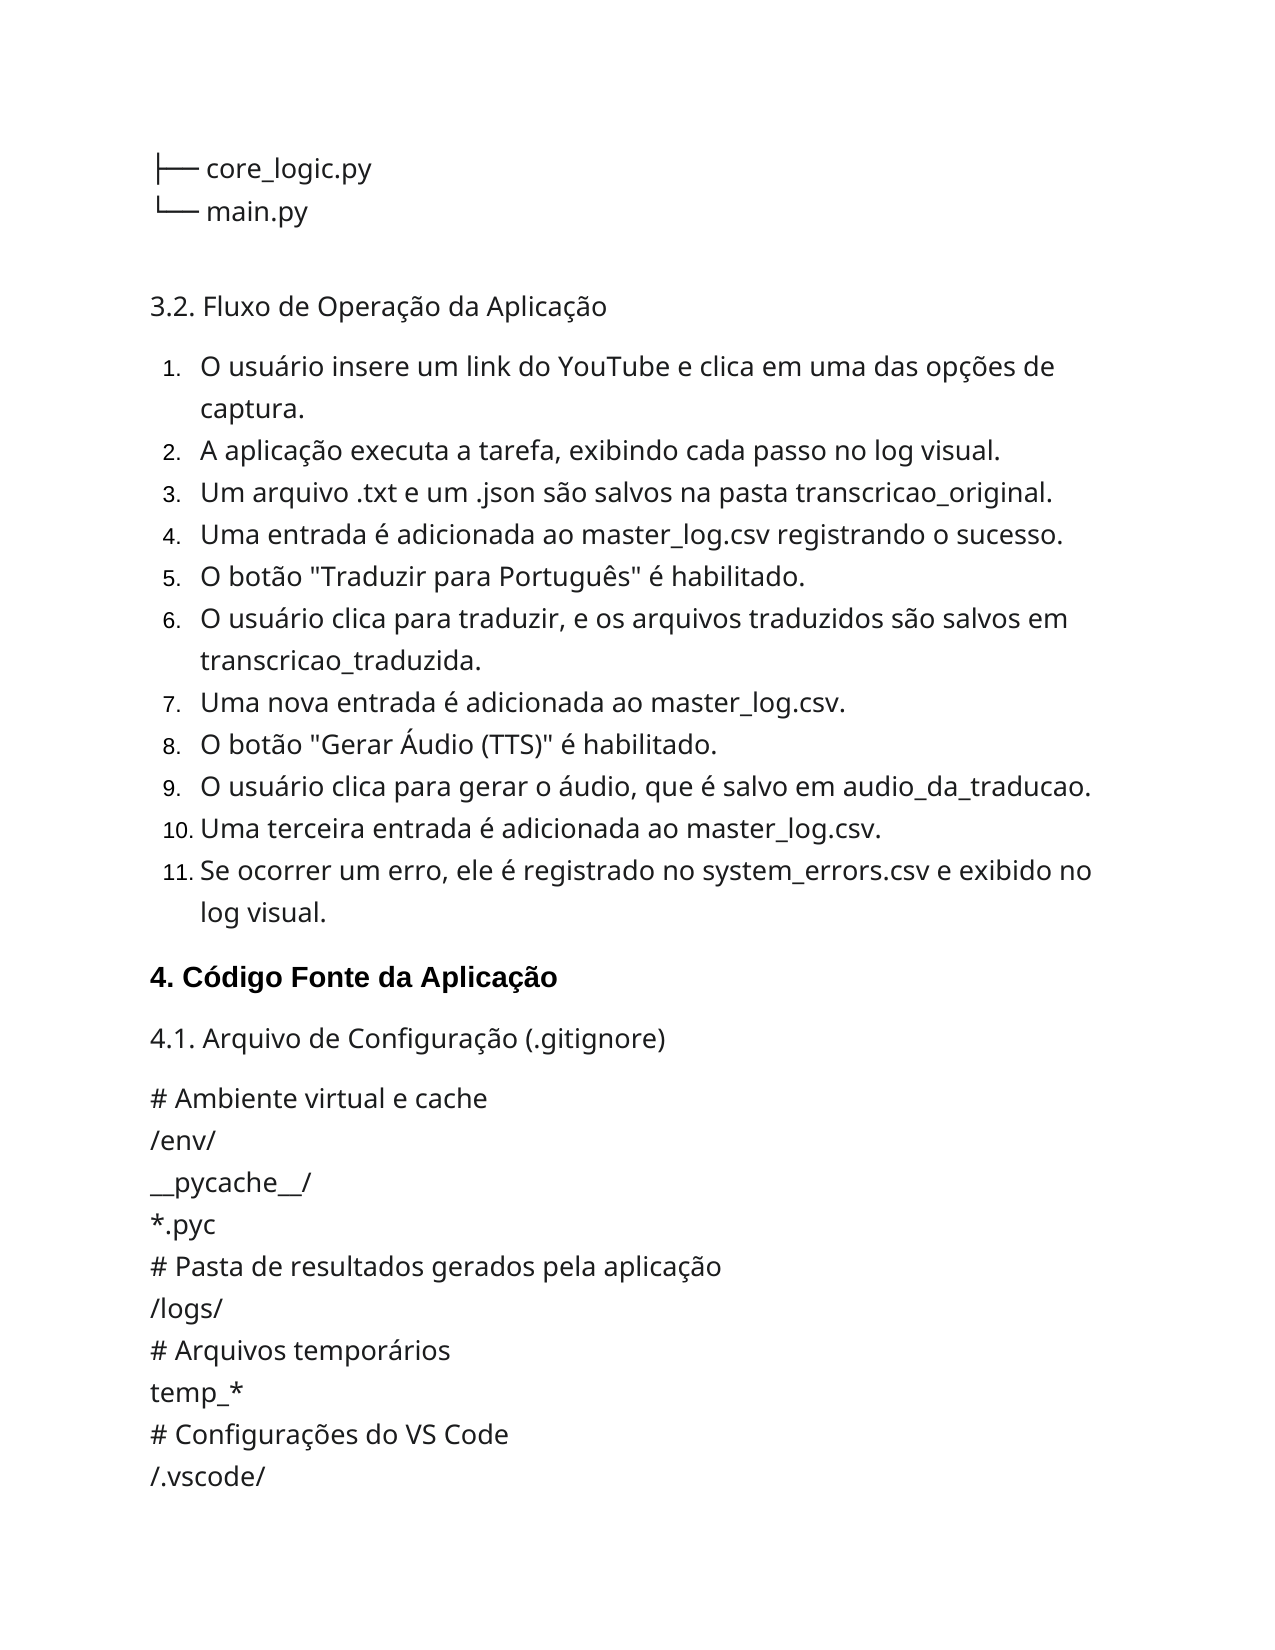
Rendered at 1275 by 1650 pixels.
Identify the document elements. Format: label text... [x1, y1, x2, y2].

list Uma nova entrada é adicionada ao master_log.csv. [162, 684, 1125, 721]
list O usuário clica para gerar o áudio, que é salvo em audio_da_traducao. [162, 768, 1125, 804]
list Um arquivo .txt e um .json são salvos na pasta transcricao_original. [162, 474, 1125, 511]
list A aplicação executa a tarefa, exibindo cada passo no log visual. [162, 432, 1125, 469]
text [150, 1079, 1125, 1494]
subtitle 4. Código Fonte da Aplicação [150, 961, 1125, 994]
list Uma terceira entrada é adicionada ao master_log.csv. [162, 809, 1125, 846]
list O botão "Gerar Áudio (TTS)" é habilitado. [162, 726, 1125, 762]
list Se ocorrer um erro, ele é registrado no system_errors.csv e exibido no log visual. [162, 852, 1125, 930]
subtitle 3.2. Fluxo de Operação da Aplicação [150, 287, 1125, 324]
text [150, 150, 1125, 259]
subtitle 4.1. Arquivo de Configuração (.gitignore) [150, 1019, 1125, 1056]
list Uma entrada é adicionada ao master_log.csv registrando o sucesso. [162, 516, 1125, 553]
list O usuário clica para traduzir, e os arquivos traduzidos são salvos em transcricao_traduzida. [162, 600, 1125, 678]
list O usuário insere um link do YouTube e clica em uma das opções de captura. [162, 348, 1125, 427]
list O botão "Traduzir para Português" é habilitado. [162, 558, 1125, 594]
